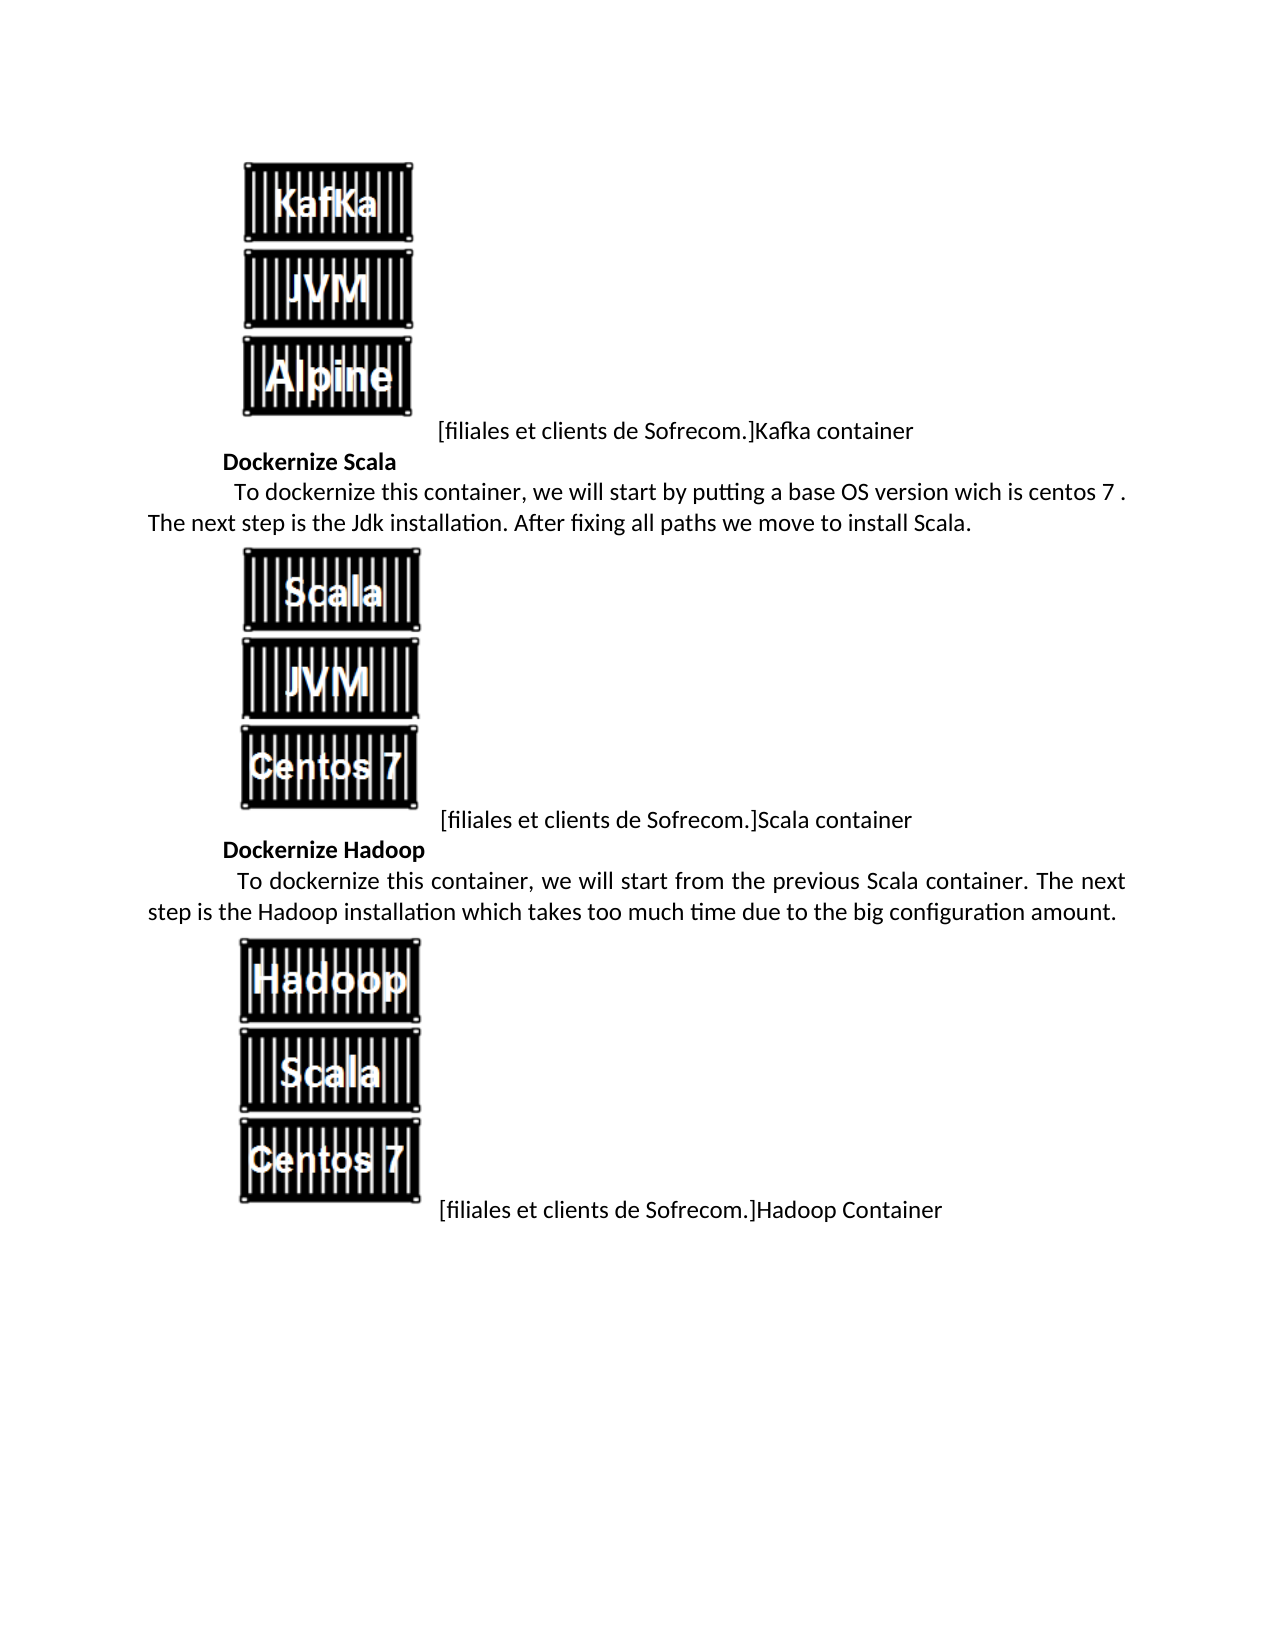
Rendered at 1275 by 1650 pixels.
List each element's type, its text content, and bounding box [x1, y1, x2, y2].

picture [228, 926, 433, 1219]
text Dockernize Scala [148, 446, 1127, 477]
text [filiales et clients de Sofrecom.]Hadoop Container [148, 926, 1127, 1225]
text [filiales et clients de Sofrecom.]Kafka container [148, 148, 1127, 446]
text To dockernize this container, we will start by putting a base OS version wich is centos 7 . The next step is the Jdk installation. After fixing all paths we move to install Scala. [148, 477, 1127, 538]
text To dockernize this container, we will start from the previous Scala container. The next step is the Hadoop installation which takes too much time due to the big configuration amount. [148, 865, 1127, 926]
text [filiales et clients de Sofrecom.]Scala container [148, 538, 1127, 835]
picture [228, 537, 435, 829]
text Dockernize Hadoop [148, 835, 1127, 865]
picture [228, 147, 432, 440]
